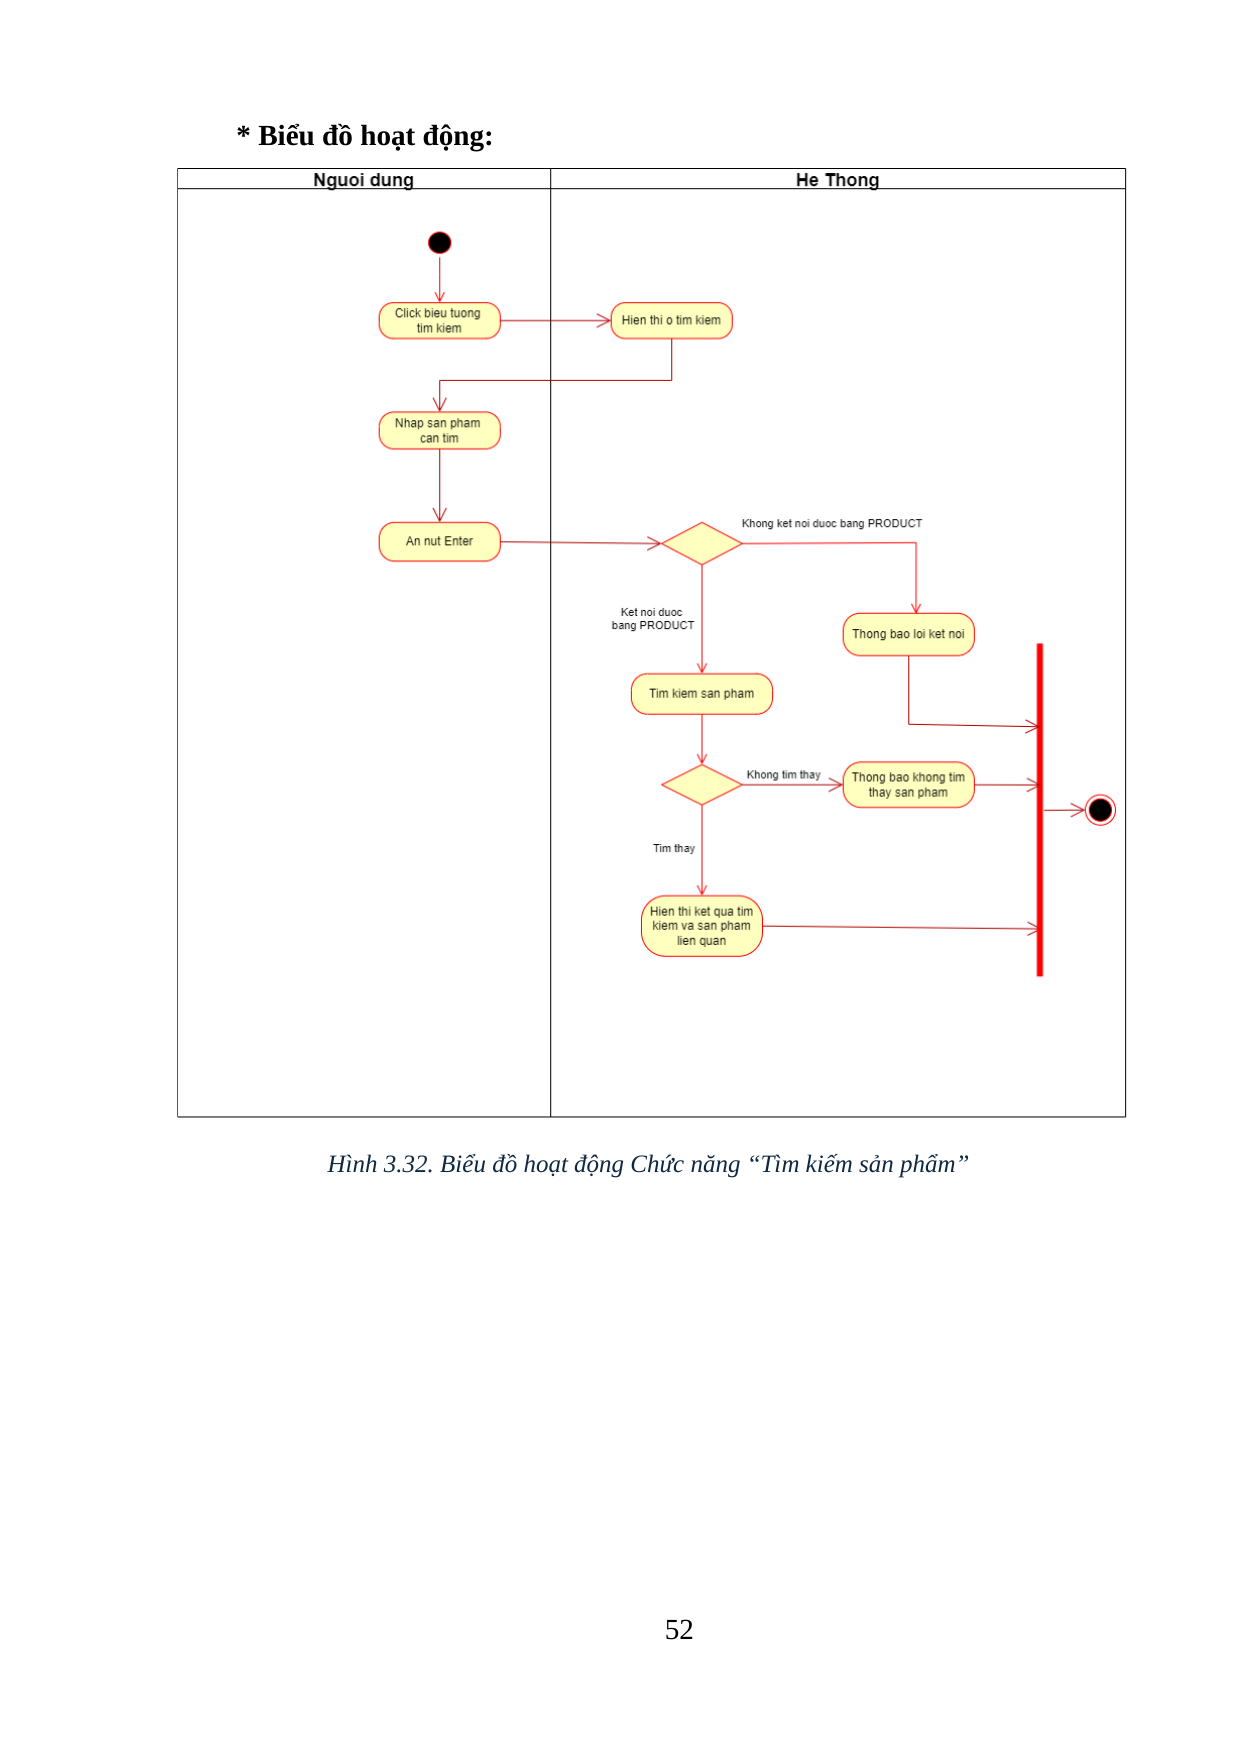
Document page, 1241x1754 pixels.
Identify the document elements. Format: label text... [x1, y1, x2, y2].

text * Biểu đồ hoạt động: [177, 118, 1122, 152]
picture [177, 168, 1133, 1124]
